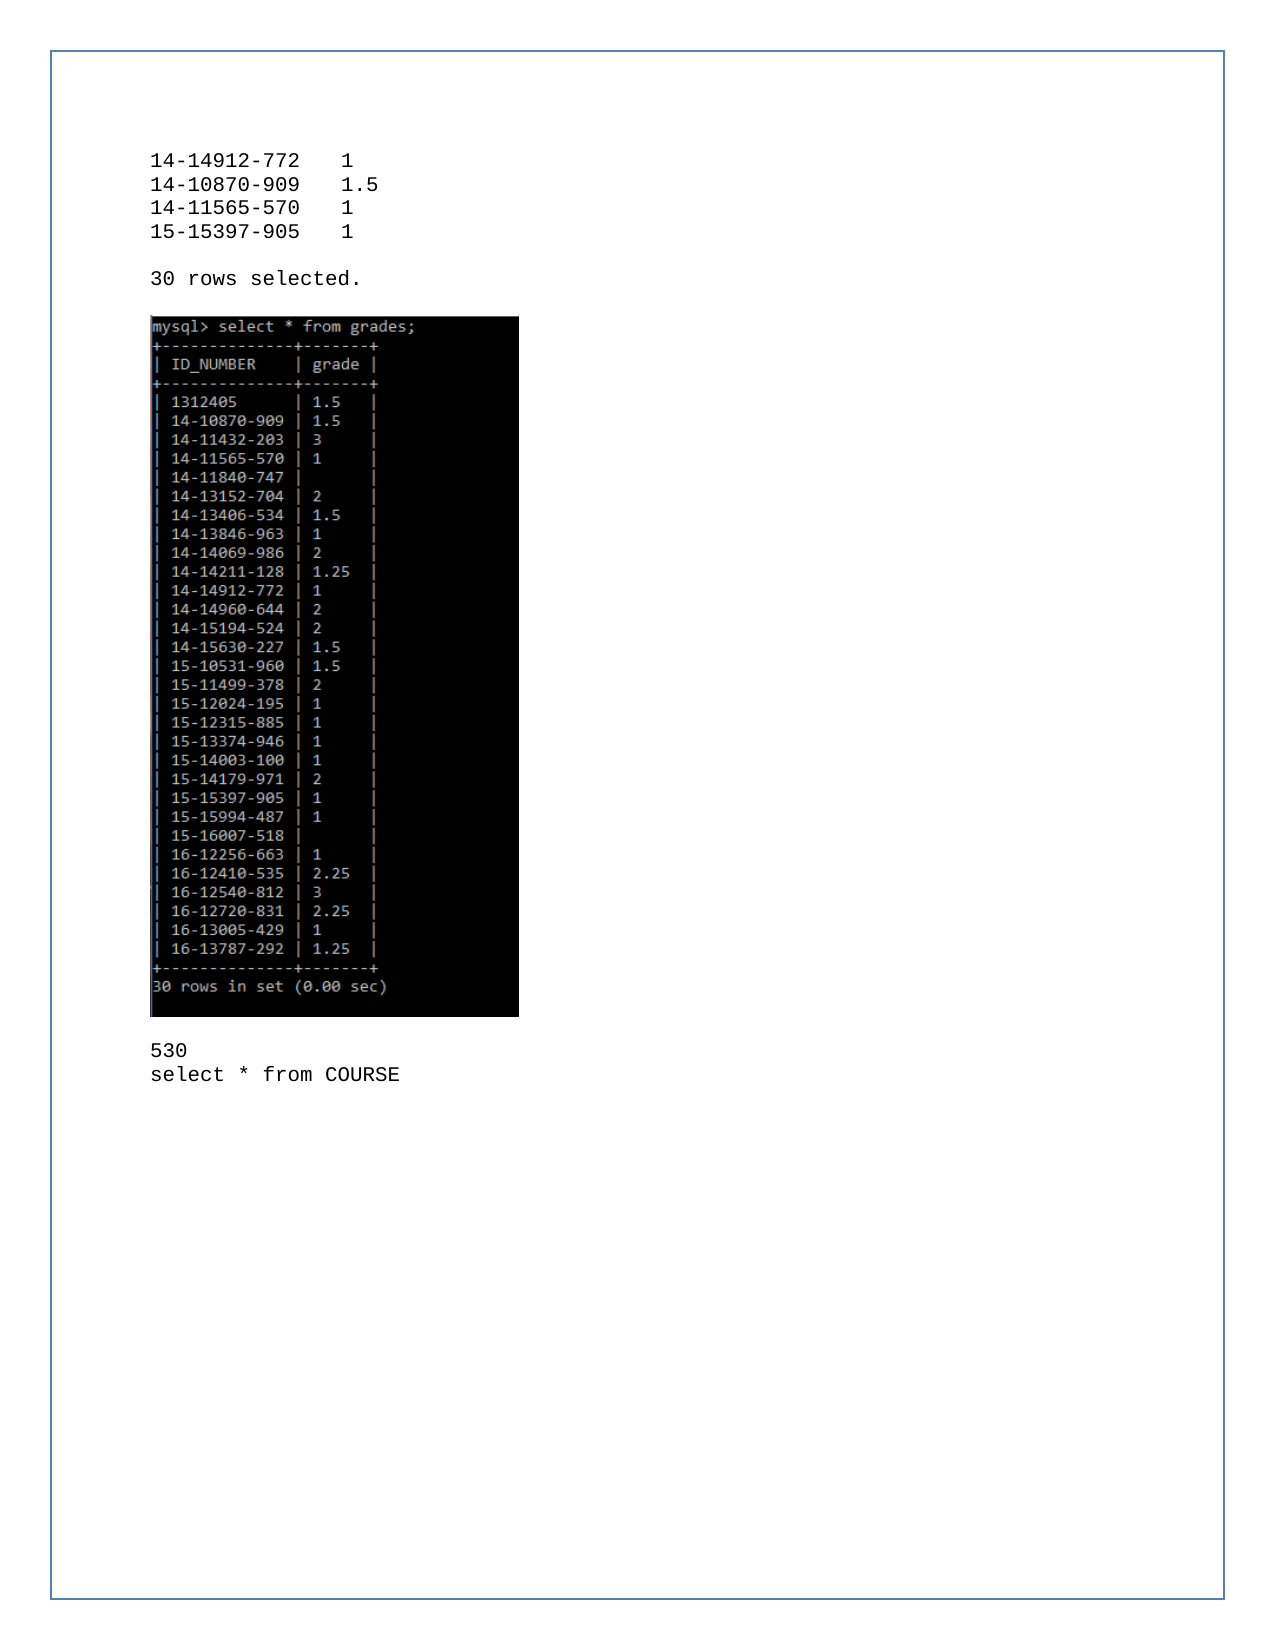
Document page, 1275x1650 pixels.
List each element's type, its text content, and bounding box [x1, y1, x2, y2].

text 15-15397-905 1 [150, 221, 1125, 244]
text 14-14912-772 1 [150, 150, 1125, 174]
text 530 [150, 1041, 1125, 1064]
picture [150, 315, 519, 1017]
text 14-10870-909 1.5 [150, 174, 1125, 197]
text 30 rows selected. [150, 268, 1125, 292]
text select * from COURSE [150, 1064, 1125, 1088]
text 14-11565-570 1 [150, 197, 1125, 221]
